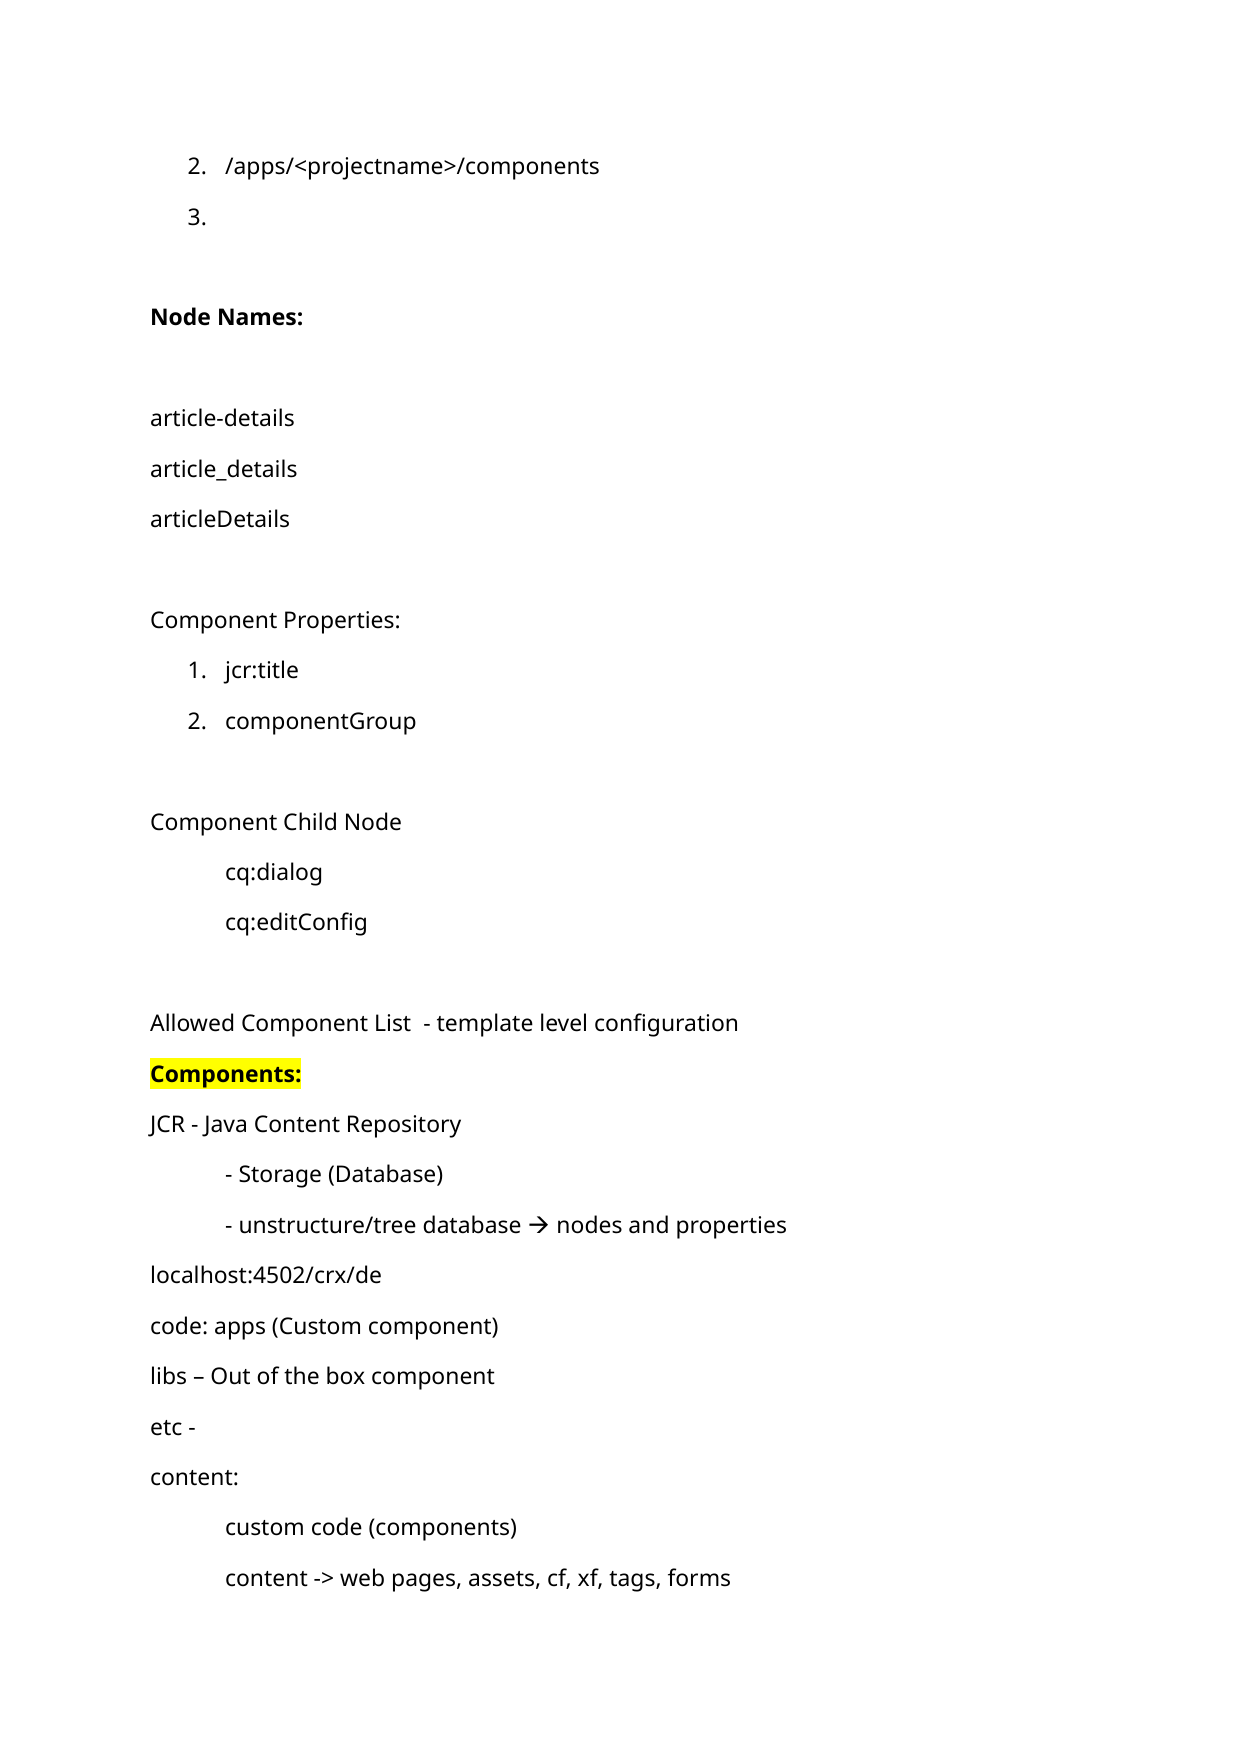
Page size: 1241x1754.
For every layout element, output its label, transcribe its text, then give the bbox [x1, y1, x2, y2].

text Node Names: [150, 301, 1090, 332]
text cq:editConfig [150, 906, 1090, 937]
text JCR - Java Content Repository [150, 1108, 1090, 1139]
text Component Child Node [150, 805, 1090, 837]
text Allowed Component List - template level configuration [150, 1007, 1090, 1038]
text - Storage (Database) [225, 1158, 1090, 1189]
list componentGroup [187, 704, 1090, 736]
text article_details [150, 452, 1090, 484]
text article-details [150, 402, 1090, 433]
text etc - [150, 1410, 1090, 1442]
text content -> web pages, assets, cf, xf, tags, forms [225, 1562, 1090, 1593]
text articleDetails [150, 503, 1090, 534]
text custom code (components) [225, 1511, 1090, 1542]
text Component Properties: [150, 604, 1090, 635]
text cq:dialog [150, 856, 1090, 887]
text libs – Out of the box component [150, 1360, 1090, 1391]
text - unstructure/tree database nodes and properties [225, 1209, 1090, 1240]
list jcr:title [187, 654, 1090, 685]
list /apps/<projectname>/components [187, 150, 1090, 181]
text Components: [150, 1057, 1090, 1089]
text code: apps (Custom component) [150, 1309, 1090, 1341]
text content: [150, 1461, 1090, 1492]
text localhost:4502/crx/de [150, 1259, 1090, 1290]
